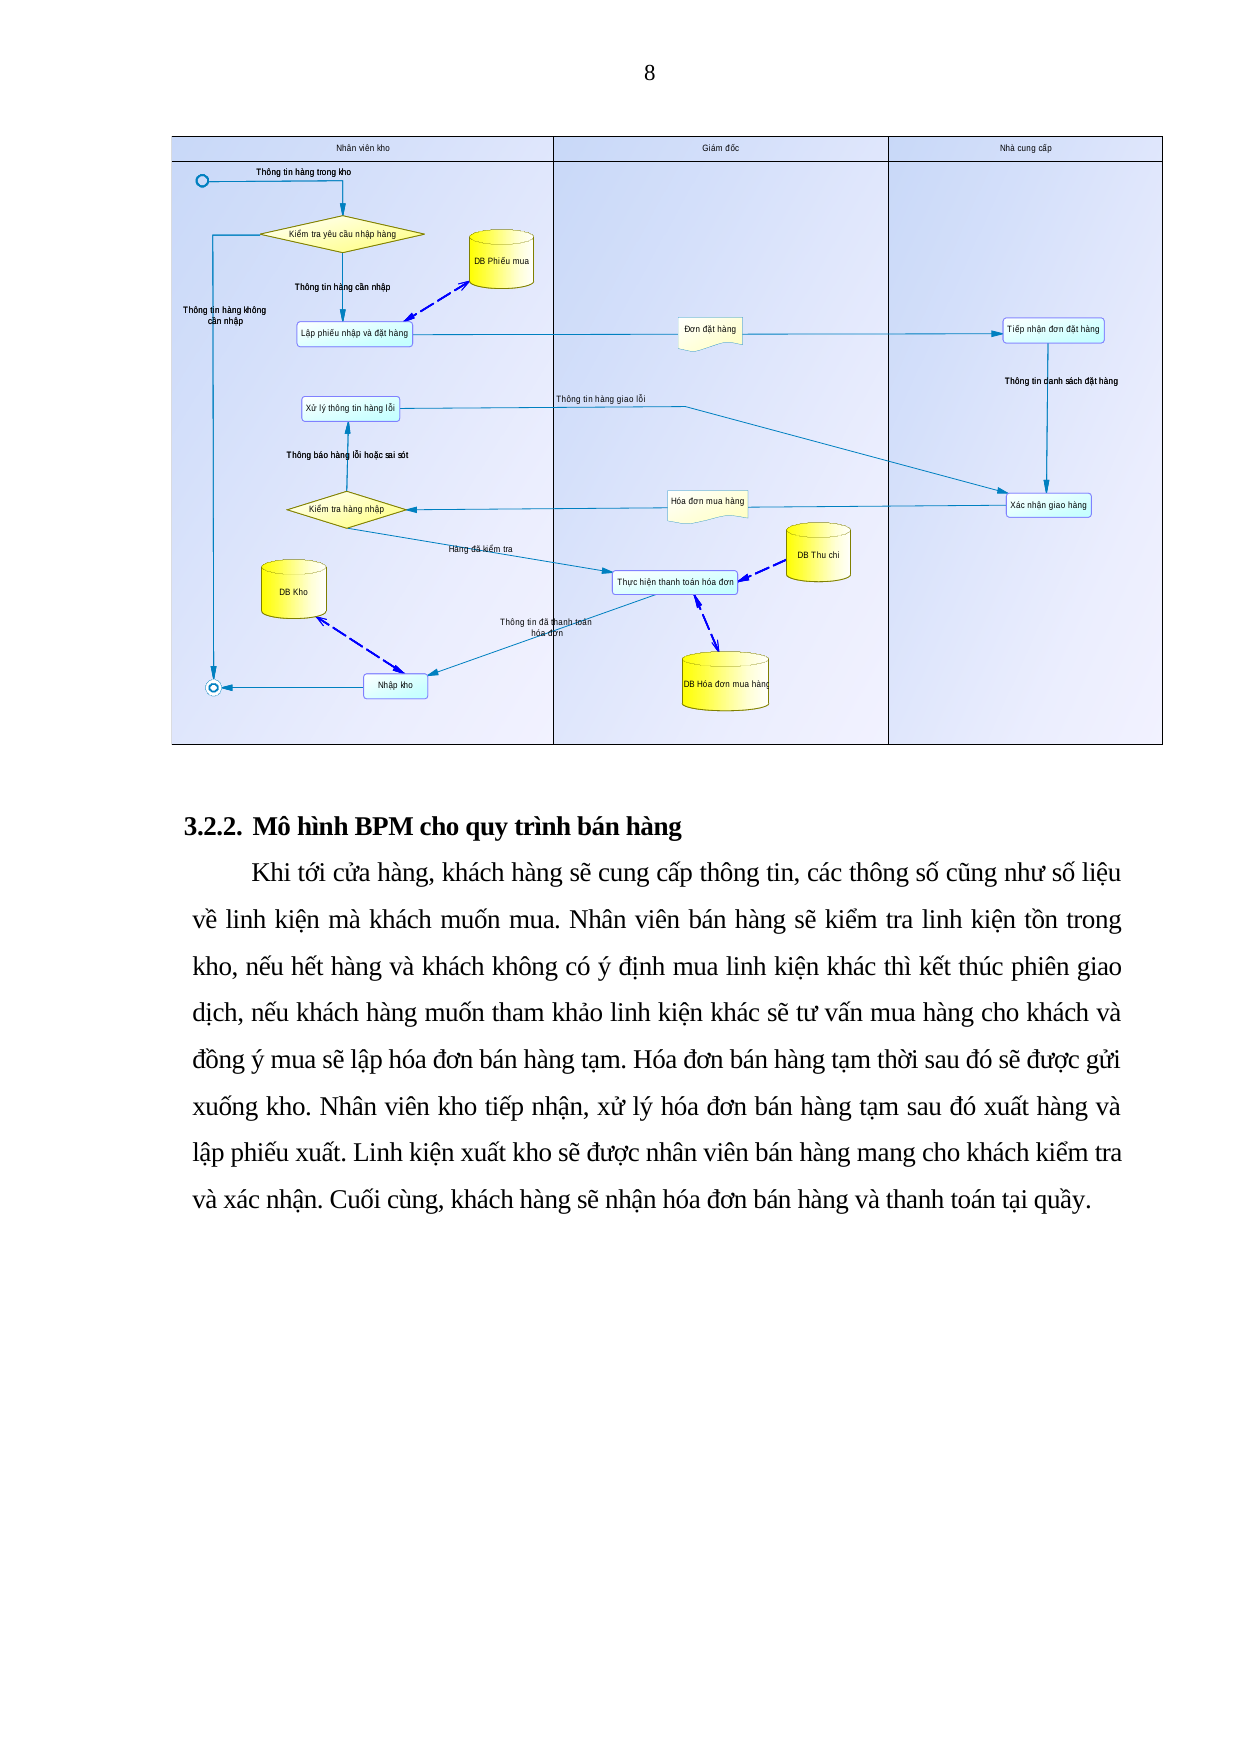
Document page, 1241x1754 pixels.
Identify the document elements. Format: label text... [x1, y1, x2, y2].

picture [215, 679, 222, 686]
picture [559, 625, 567, 630]
list Mô hình BPM cho quy trình bán hàng [184, 809, 1122, 841]
picture [205, 679, 222, 697]
picture [597, 490, 816, 524]
picture [631, 317, 887, 352]
picture [528, 636, 536, 641]
list Khi tới cửa hàng, khách hàng sẽ cung cấp thông tin, các thông số cũng như số liệu về linh kiện mà khách muốn mua. Nhân viên bán hàng sẽ kiểm tra linh kiện tồn trong kho, nếu hết hàng và khách không có ý định mua linh kiện khác thì kết thúc phiên giao dịch, nếu khách hàng muốn tham khảo linh kiện khác sẽ tư vấn mua hàng cho khách và đồng ý mua sẽ lập hóa đơn bán hàng tạm. Hóa đơn bán hàng tạm thời sau đó sẽ được gửi xuống kho. Nhân viên kho tiếp nhận, xử lý hóa đơn bán hàng tạm sau đó xuất hàng và lập phiếu xuất. Linh kiện xuất kho sẽ được nhân viên bán hàng mang cho khách kiểm tra và xác nhận. Cuối cùng, khách hàng sẽ nhận hóa đơn bán hàng và thanh toán tại quầy. [192, 856, 1122, 1214]
picture [466, 658, 474, 663]
picture [621, 603, 629, 608]
picture [590, 614, 598, 619]
picture [497, 647, 505, 652]
